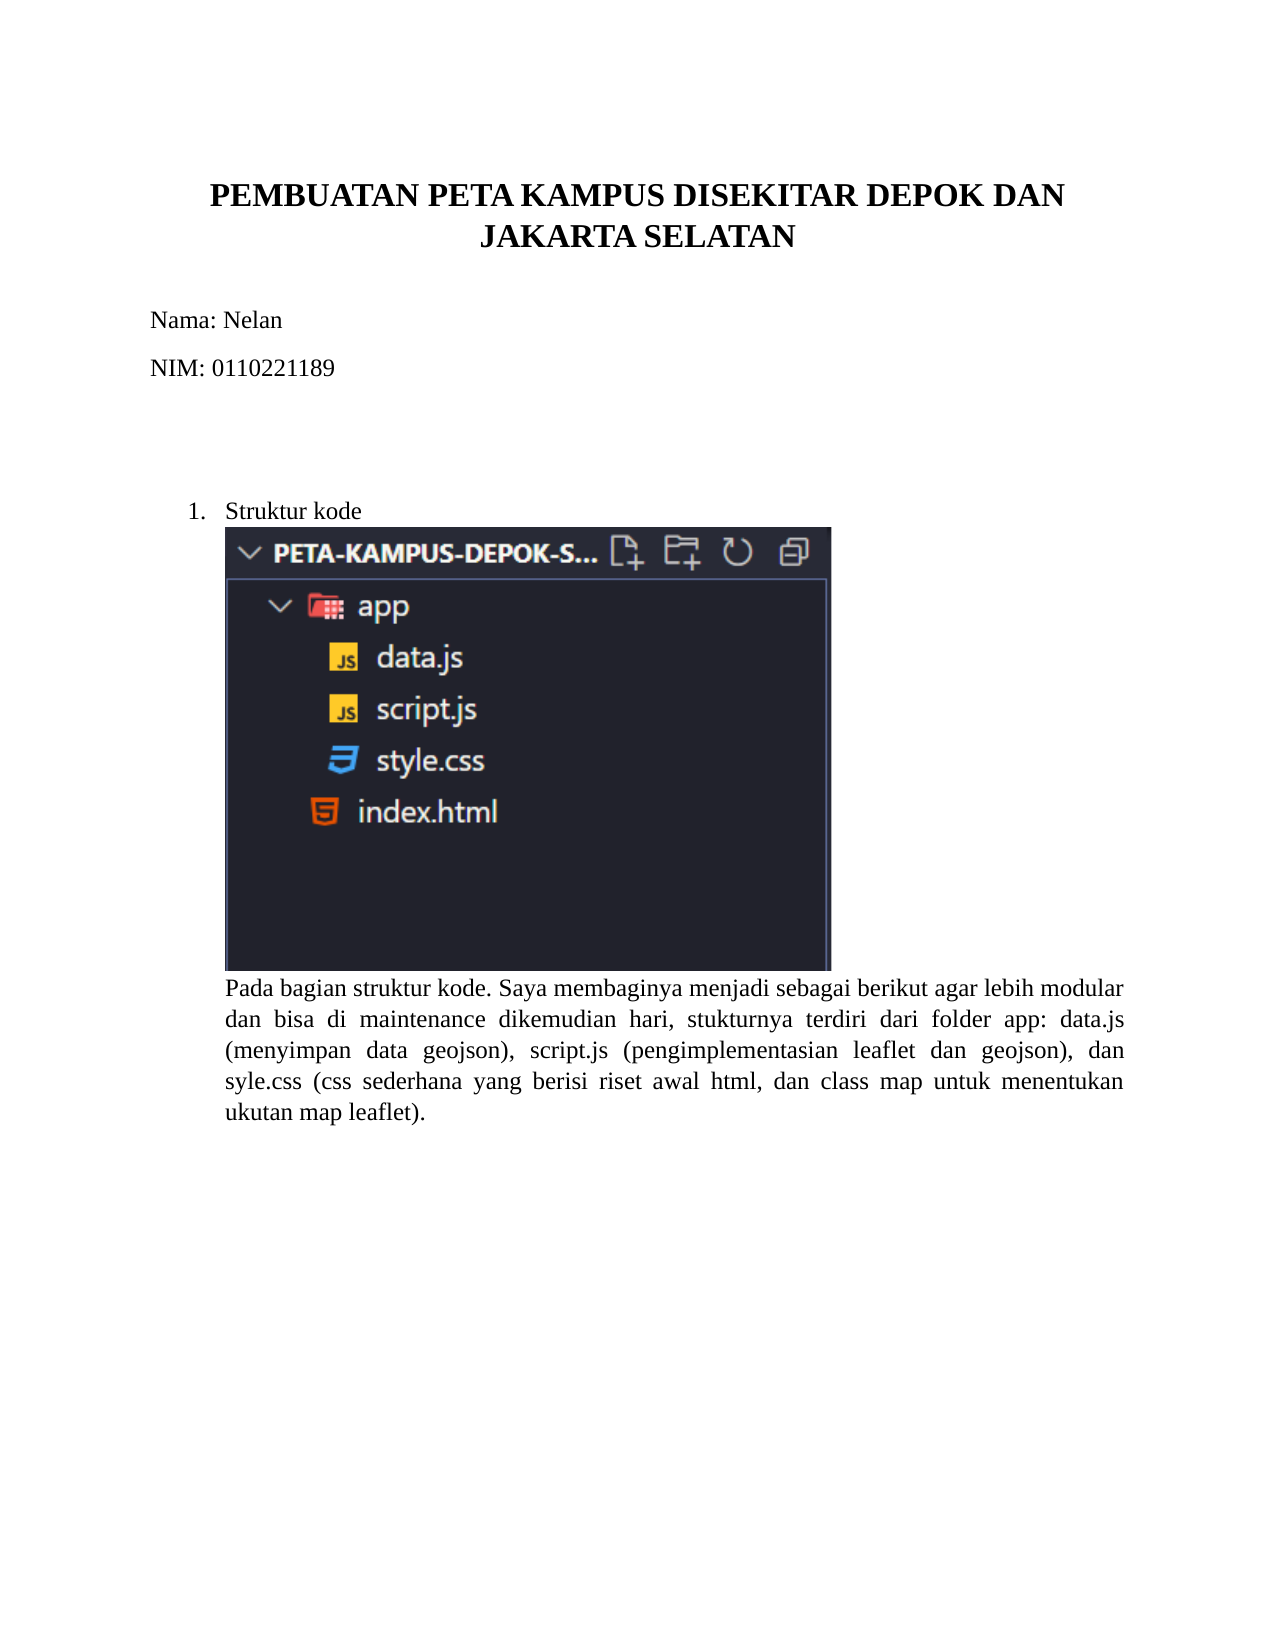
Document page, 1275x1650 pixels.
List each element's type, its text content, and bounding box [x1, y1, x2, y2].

picture [225, 527, 832, 971]
text Nama: Nelan [150, 305, 1125, 334]
list Pada bagian struktur kode. Saya membaginya menjadi sebagai berikut agar lebih modular dan bisa di maintenance dikemudian hari, stukturnya terdiri dari folder app: data.js (menyimpan data geojson), script.js (pengimplementasian leaflet dan geojson), dan syle.css (css sederhana yang berisi riset awal html, dan class map untuk menentukan ukutan map leaflet). [225, 973, 1125, 1126]
text NIM: 0110221189 [150, 353, 1125, 382]
subtitle PEMBUATAN PETA KAMPUS DISEKITAR DEPOK DAN JAKARTA SELATAN [150, 175, 1125, 255]
list Struktur kode [187, 496, 1125, 525]
